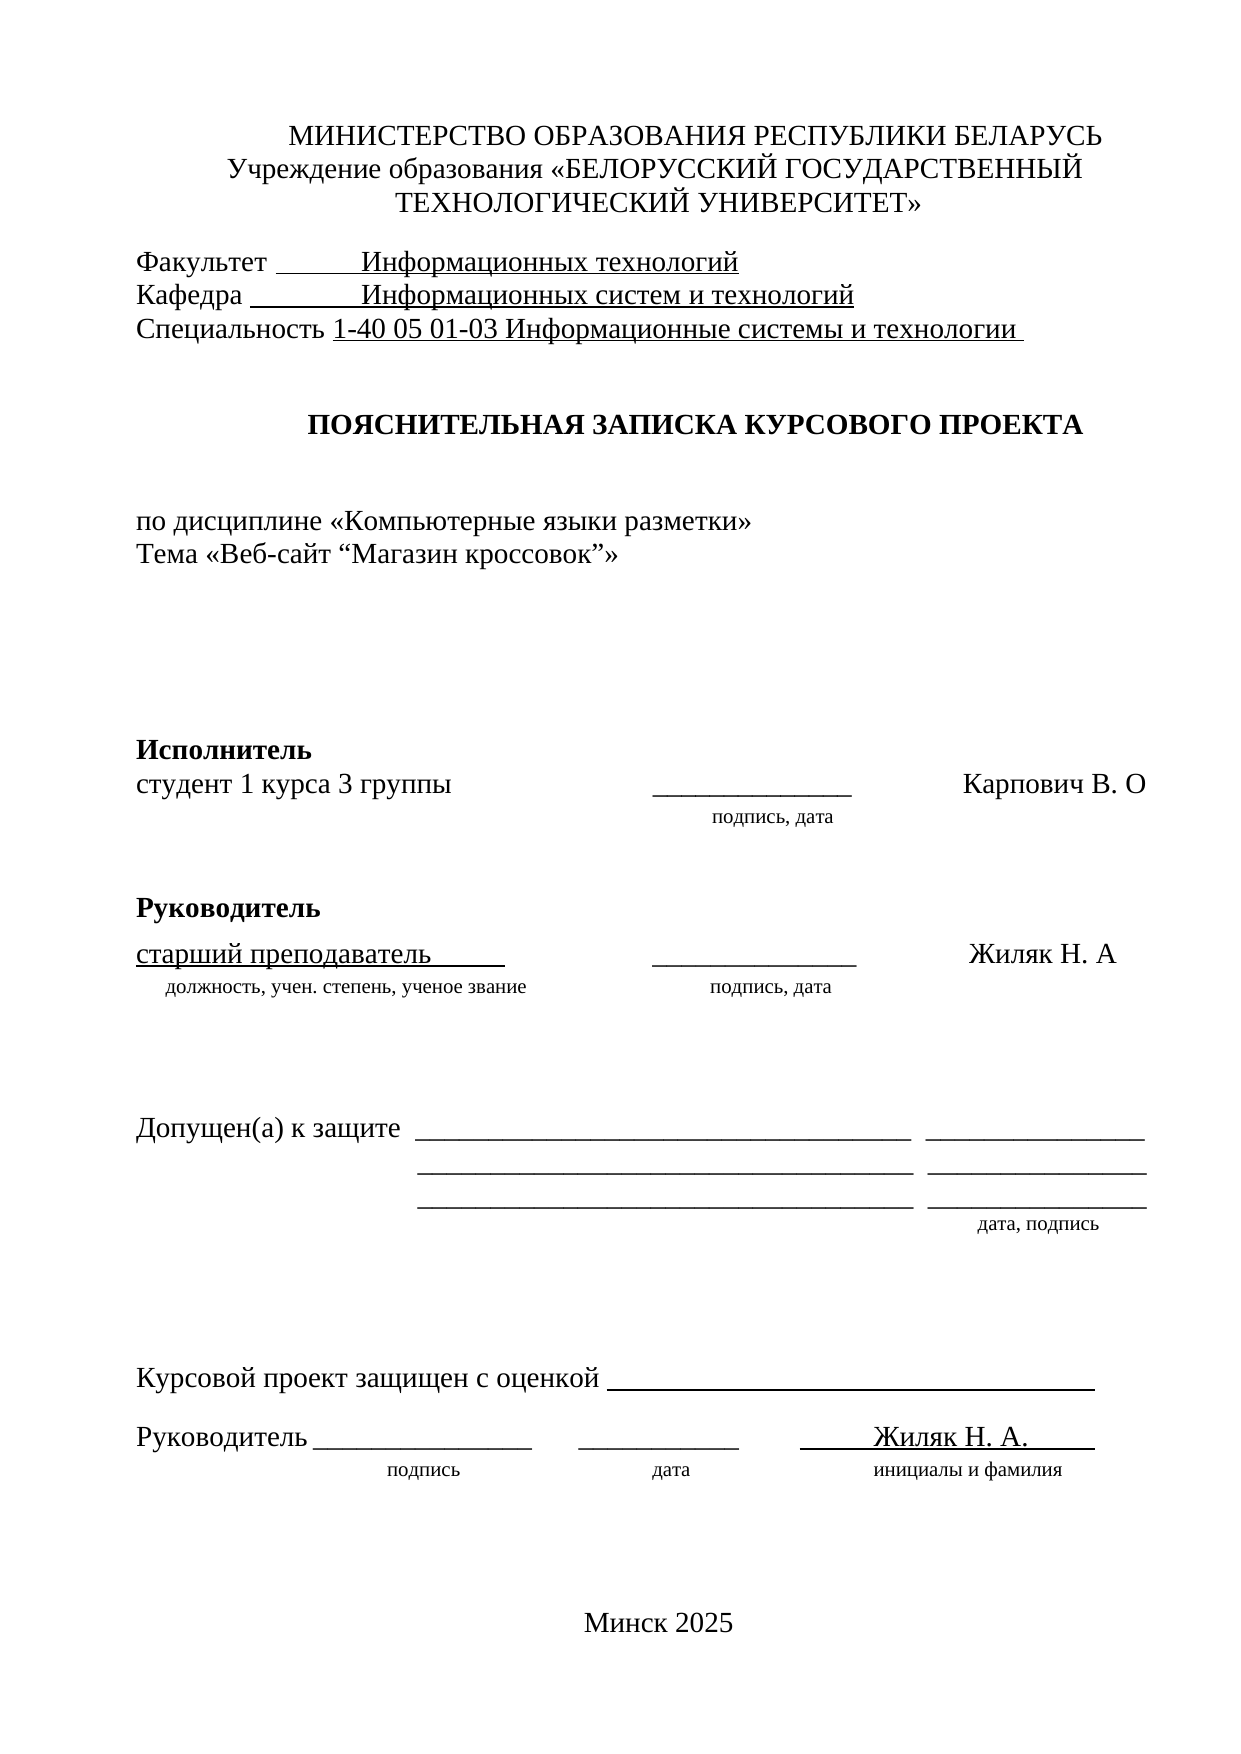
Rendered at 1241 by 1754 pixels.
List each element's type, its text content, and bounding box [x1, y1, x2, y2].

text Курсовой проект защищен с оценкой [136, 1360, 1181, 1394]
text __________________________________ _______________ [136, 1178, 1181, 1211]
text должность, учен. степень, ученое звание подпись, дата [136, 974, 1181, 998]
text Руководитель [136, 890, 1181, 924]
text студент 1 курса 3 группы ______________ Карпович В. О [136, 766, 1181, 799]
text Допущен(а) к защите __________________________________ _______________ [136, 1111, 1181, 1144]
text __________________________________ _______________ [136, 1144, 1181, 1178]
text Тема «Веб-сайт “Магазин кроссовок”» [136, 536, 1181, 570]
text по дисциплине «Компьютерные языки разметки» [136, 503, 1181, 536]
text МИНИСТЕРСТВО ОБРАЗОВАНИЯ РЕСПУБЛИКИ БЕЛАРУСЬ Учреждение образования «БЕЛОРУССКИЙ ГОСУДАРСТВЕННЫЙ ТЕХНОЛОГИЧЕСКИЙ УНИВЕРСИТЕТ» [136, 118, 1181, 219]
text Исполнитель [136, 732, 1181, 766]
text старший преподаватель ______________ Жиляк Н. А [136, 936, 1181, 970]
text ПОЯСНИТЕЛЬНАЯ ЗАПИСКА КУРСОВОГО ПРОЕКТА [136, 407, 1181, 440]
text подпись, дата [136, 804, 1181, 828]
text Кафедра Информационных систем и технологий [136, 277, 1181, 311]
text Минск 2025 [136, 1606, 1181, 1639]
text Факультет Информационных технологий [136, 244, 1181, 277]
text дата, подпись [136, 1211, 1181, 1235]
text Руководитель _______________ ___________ Жиляк Н. А. [136, 1419, 1181, 1452]
text подпись дата инициалы и фамилия [136, 1457, 1181, 1481]
text Специальность 1-40 05 01-03 Информационные cиcтемы и технологии [136, 311, 1181, 344]
